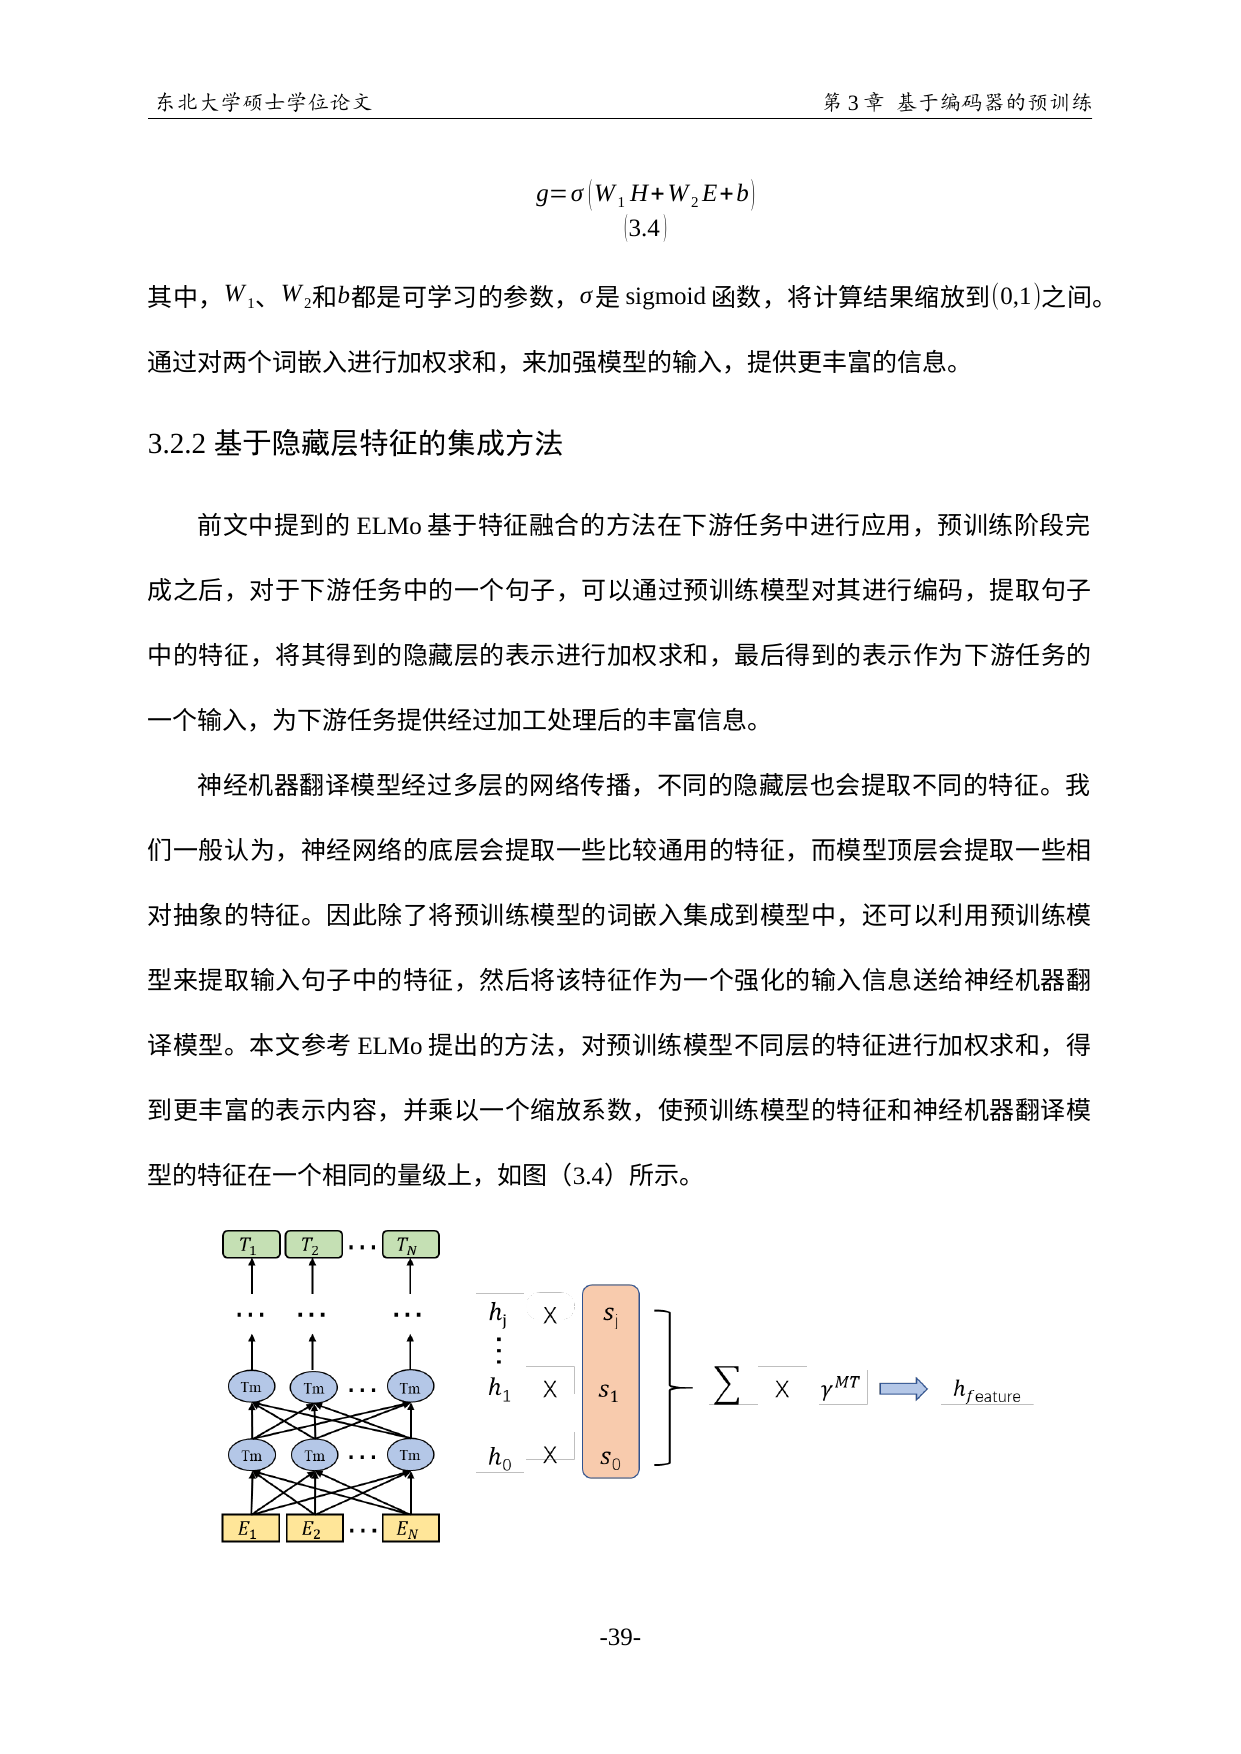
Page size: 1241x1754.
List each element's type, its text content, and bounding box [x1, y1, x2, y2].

text 其中，、和都是可学习的参数，是sigmoid函数，将计算结果缩放到之间。通过对两个词嵌入进行加权求和，来加强模型的输入，提供更丰富的信息。 [148, 263, 1092, 393]
picture [206, 1205, 1034, 1559]
text 神经机器翻译模型经过多层的网络传播，不同的隐藏层也会提取不同的特征。我们一般认为，神经网络的底层会提取一些比较通用的特征，而模型顶层会提取一些相对抽象的特征。因此除了将预训练模型的词嵌入集成到模型中，还可以利用预训练模型来提取输入句子中的特征，然后将该特征作为一个强化的输入信息送给神经机器翻译模型。本文参考ELMo提出的方法，对预训练模型不同层的特征进行加权求和，得到更丰富的表示内容，并乘以一个缩放系数，使预训练模型的特征和神经机器翻译模型的特征在一个相同的量级上，如图（3.4）所示。 [148, 751, 1092, 1206]
text 前文中提到的ELMo基于特征融合的方法在下游任务中进行应用，预训练阶段完成之后，对于下游任务中的一个句子，可以通过预训练模型对其进行编码，提取句子中的特征，将其得到的隐藏层的表示进行加权求和，最后得到的表示作为下游任务的一个输入，为下游任务提供经过加工处理后的丰富信息。 [148, 491, 1092, 751]
text 3.2.2 基于隐藏层特征的集成方法 [148, 409, 1092, 474]
